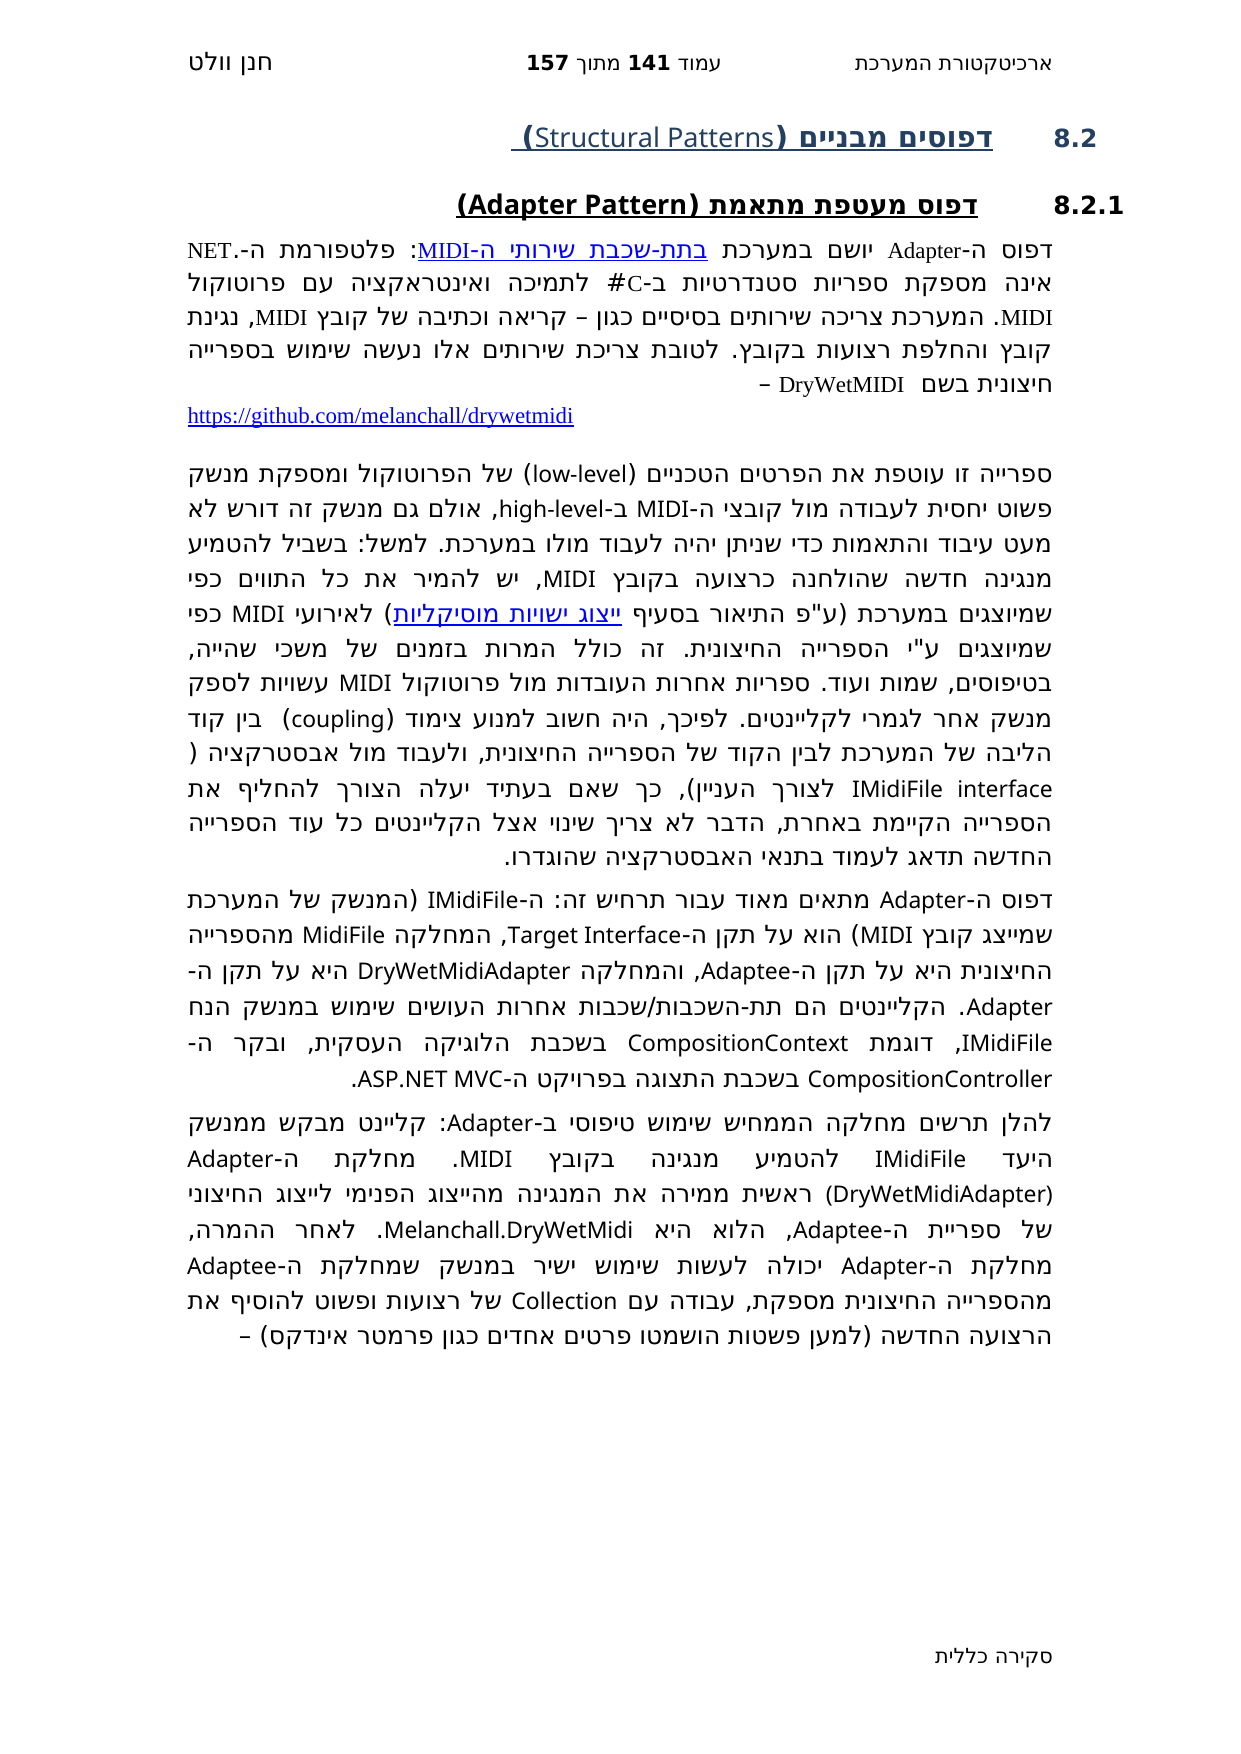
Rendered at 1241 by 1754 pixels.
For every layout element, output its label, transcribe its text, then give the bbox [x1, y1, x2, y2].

subtitle דפוס מעטפת מתאמת (Adapter Pattern) [187, 186, 1053, 222]
text ספרייה זו עוטפת את הפרטים הטכניים (low-level) של הפרוטוקול ומספקת מנשק פשוט יחסית לעבודה מול קובצי ה-MIDI ב-high-level, אולם גם מנשק זה דורש לא מעט עיבוד והתאמות כדי שניתן יהיה לעבוד מולו במערכת. למשל: בשביל להטמיע מנגינה חדשה שהולחנה כרצועה בקובץ MIDI, יש להמיר את כל התווים כפי שמיוצגים במערכת (ע"פ התיאור בסעיף ייצוג ישויות מוסיקליות) לאירועי MIDI כפי שמיוצגים ע"י הספרייה החיצונית. זה כולל המרות בזמנים של משכי שהייה, בטיפוסים, שמות ועוד. ספריות אחרות העובדות מול פרוטוקול MIDI עשויות לספק מנשק אחר לגמרי לקליינטים. לפיכך, היה חשוב למנוע צימוד (coupling) בין קוד הליבה של המערכת לבין הקוד של הספרייה החיצונית, ולעבוד מול אבסטרקציה (IMidiFile interface לצורך העניין), כך שאם בעתיד יעלה הצורך להחליף את הספרייה הקיימת באחרת, הדבר לא צריך שינוי אצל הקליינטים כל עוד הספרייה החדשה תדאג לעמוד בתנאי האבסטרקציה שהוגדרו. [187, 458, 1053, 871]
text דפוס ה-Adapter יושם במערכת בתת-שכבת שירותי ה-MIDI: פלטפורמת ה-.NET אינה מספקת ספריות סטנדרטיות ב-C# לתמיכה ואינטראקציה עם פרוטוקול MIDI. המערכת צריכה שירותים בסיסיים כגון – קריאה וכתיבה של קובץ MIDI, נגינת קובץ והחלפת רצועות בקובץ. לטובת צריכת שירותים אלו נעשה שימוש בספרייה חיצונית בשם DryWetMIDI – [187, 235, 1053, 398]
text דפוס ה-Adapter מתאים מאוד עבור תרחיש זה: ה-IMidiFile (המנשק של המערכת שמייצג קובץ MIDI) הוא על תקן ה-Target Interface, המחלקה MidiFile מהספרייה החיצונית היא על תקן ה-Adaptee, והמחלקה DryWetMidiAdapter היא על תקן ה-Adapter. הקליינטים הם תת-השכבות/שכבות אחרות העושים שימוש במנשק הנח IMidiFile, דוגמת CompositionContext בשכבת הלוגיקה העסקית, ובקר ה-CompositionController בשכבת התצוגה בפרויקט ה-ASP.NET MVC. [187, 883, 1053, 1094]
text https://github.com/melanchall/drywetmidi [187, 403, 1053, 429]
subtitle דפוסים מבניים (Structural Patterns) [187, 118, 1053, 155]
text להלן תרשים מחלקה הממחיש שימוש טיפוסי ב-Adapter: קליינט מבקש ממנשק היעד IMidiFile להטמיע מנגינה בקובץ MIDI. מחלקת ה-Adapter (DryWetMidiAdapter) ראשית ממירה את המנגינה מהייצוג הפנימי לייצוג החיצוני של ספריית ה-Adaptee, הלוא היא Melanchall.DryWetMidi. לאחר ההמרה, מחלקת ה-Adapter יכולה לעשות שימוש ישיר במנשק שמחלקת ה-Adaptee מהספרייה החיצונית מספקת, עבודה עם Collection של רצועות ופשוט להוסיף את הרצועה החדשה (למען פשטות הושמטו פרטים אחדים כגון פרמטר אינדקס) – [187, 1107, 1053, 1350]
